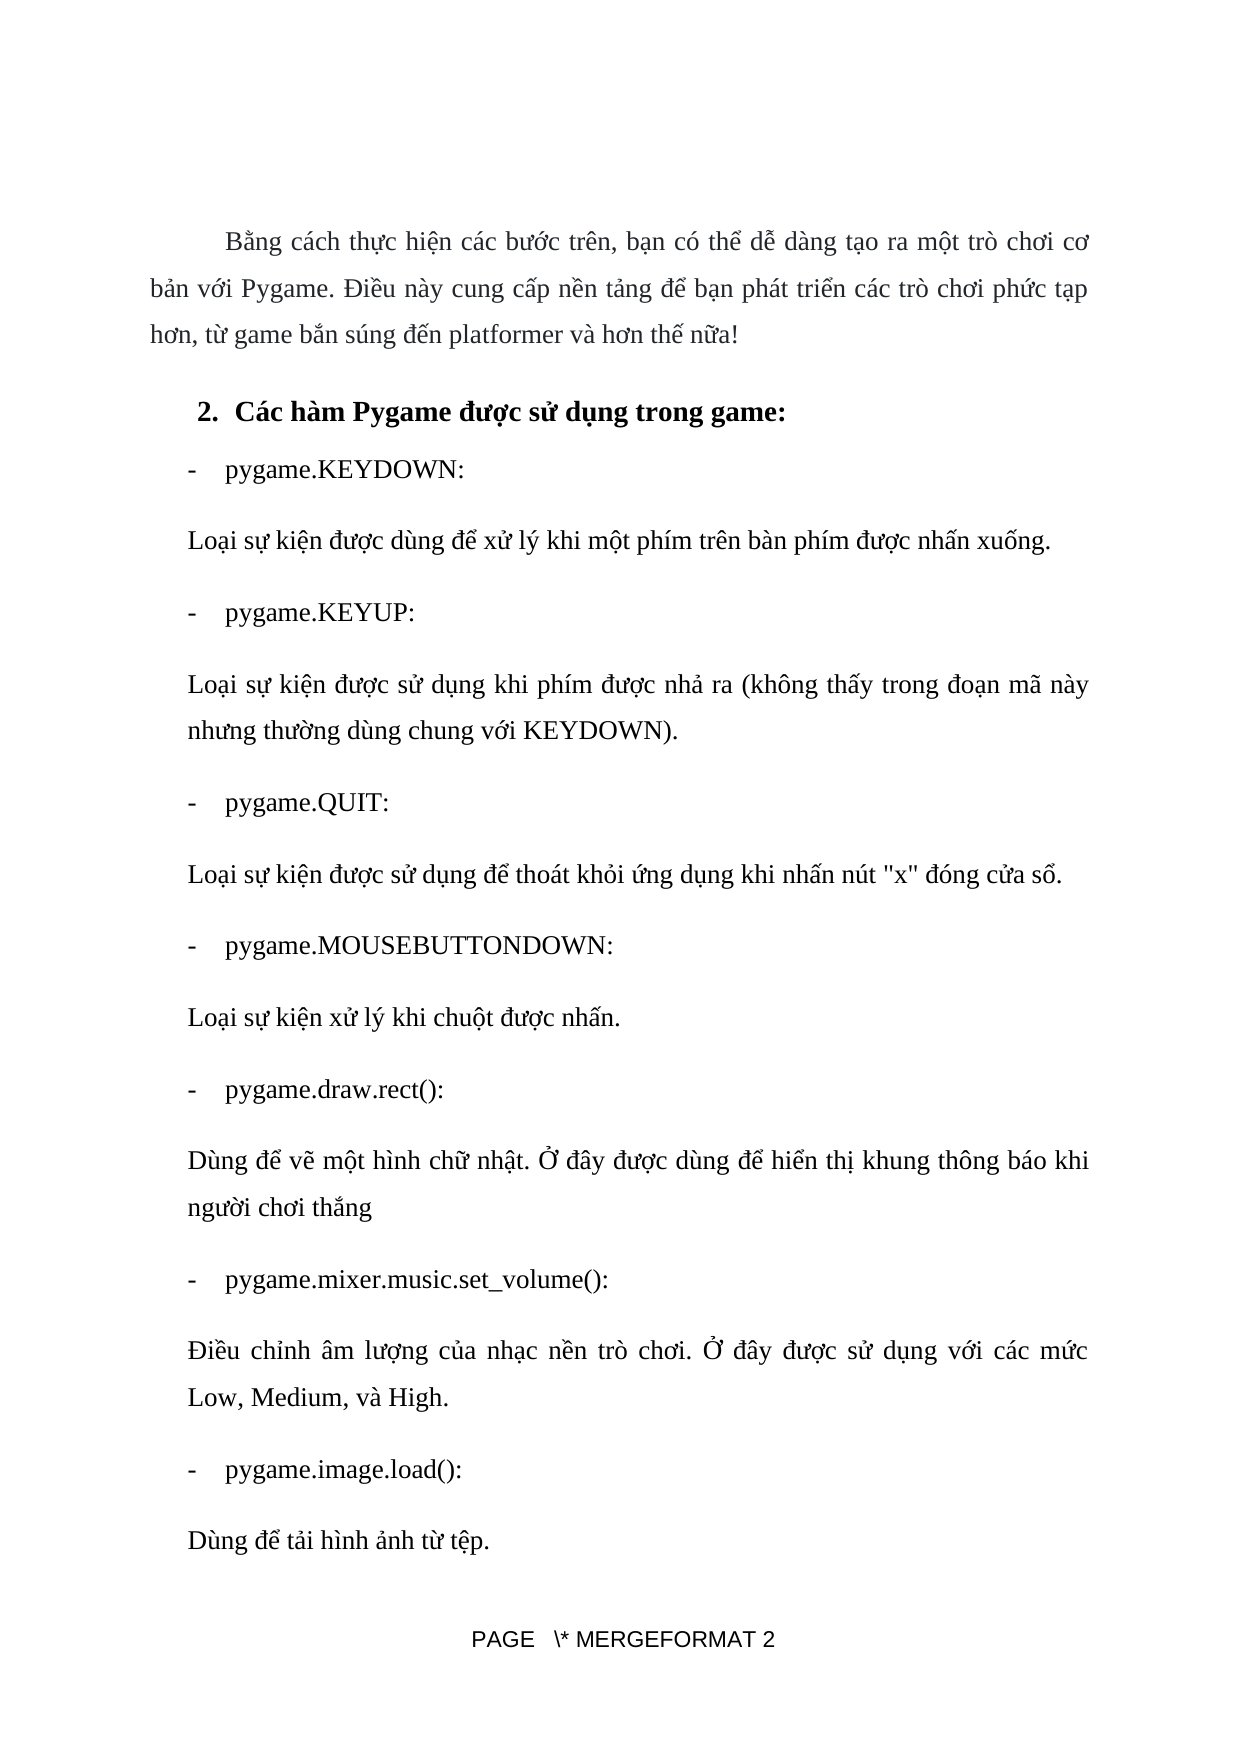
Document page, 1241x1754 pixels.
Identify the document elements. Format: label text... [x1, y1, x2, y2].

text Loại sự kiện được sử dụng để thoát khỏi ứng dụng khi nhấn nút "x" đóng cửa sổ. [187, 858, 1090, 889]
text Bằng cách thực hiện các bước trên, bạn có thể dễ dàng tạo ra một trò chơi cơ bản với Pygame. Điều này cung cấp nền tảng để bạn phát triển các trò chơi phức tạp hơn, từ game bắn súng đến platformer và hơn thế nữa! [150, 303, 1090, 349]
text Loại sự kiện được dùng để xử lý khi một phím trên bàn phím được nhấn xuống. [187, 524, 1090, 556]
text Các hàm Pygame được sử dụng trong game: [197, 394, 1090, 428]
list pygame.draw.rect(): [187, 1073, 1090, 1104]
list pygame.mixer.music.set_volume(): [187, 1263, 1090, 1294]
list pygame.QUIT: [187, 786, 1090, 817]
text Dùng để tải hình ảnh từ tệp. [187, 1524, 1090, 1556]
text Loại sự kiện được sử dụng khi phím được nhả ra (không thấy trong đoạn mã này nhưng thường dùng chung với KEYDOWN). [187, 668, 1090, 746]
text Loại sự kiện xử lý khi chuột được nhấn. [187, 1001, 1090, 1032]
list pygame.KEYDOWN: [187, 453, 1090, 484]
text Bằng cách thực hiện các bước trên, bạn có thể dễ dàng tạo ra một trò chơi cơ bản với Pygame. Điều này cung cấp nền tảng để bạn phát triển các trò chơi phức tạp hơn, từ game bắn súng đến platformer và hơn thế nữa! [150, 225, 1090, 272]
list pygame.MOUSEBUTTONDOWN: [187, 929, 1090, 961]
list pygame.KEYUP: [187, 596, 1090, 627]
text Dùng để vẽ một hình chữ nhật. Ở đây được dùng để hiển thị khung thông báo khi người chơi thắng [187, 1144, 1090, 1222]
list pygame.image.load(): [187, 1453, 1090, 1484]
text Điều chỉnh âm lượng của nhạc nền trò chơi. Ở đây được sử dụng với các mức Low, Medium, và High. [187, 1334, 1090, 1412]
